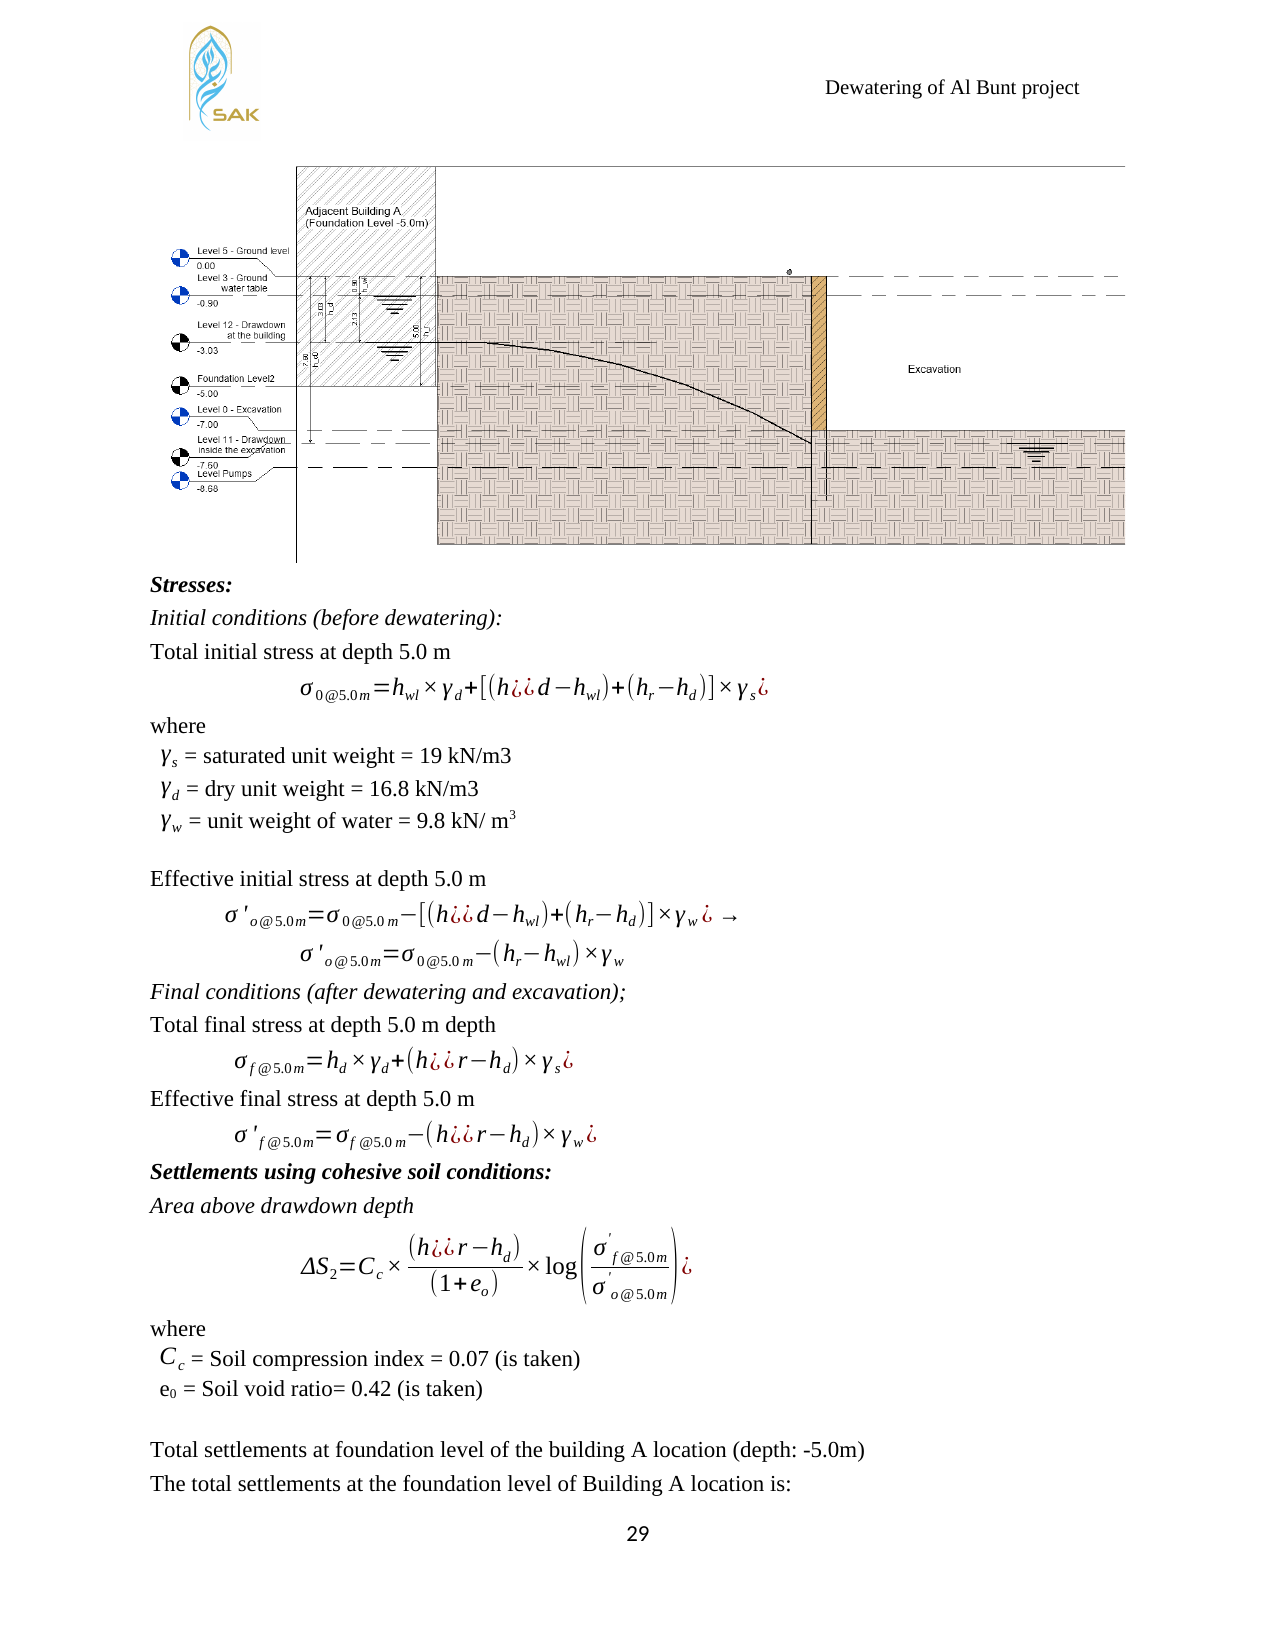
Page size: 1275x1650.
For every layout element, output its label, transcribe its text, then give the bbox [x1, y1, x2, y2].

text → [150, 899, 1125, 931]
list Effective initial stress at depth 5.0 m [150, 865, 1125, 891]
text Area above drawdown depth [150, 1192, 1125, 1218]
subtitle Total settlements at foundation level of the building A location (depth: -5.0m) [150, 1436, 1125, 1463]
text Stresses: [150, 571, 1125, 597]
text Final conditions (after dewatering and excavation); [150, 978, 1125, 1004]
list = unit weight of water = 9.8 kN/ m3 [150, 804, 1125, 836]
list = saturated unit weight = 19 kN/m3 [150, 739, 1125, 771]
text Initial conditions (before dewatering): [150, 604, 1125, 631]
text Settlements using cohesive soil conditions: [150, 1158, 1125, 1185]
list = dry unit weight = 16.8 kN/m3 [150, 772, 1125, 803]
list Total initial stress at depth 5.0 m [150, 638, 1125, 665]
list = Soil compression index = 0.07 (is taken) [150, 1342, 1125, 1374]
list Total final stress at depth 5.0 m depth [150, 1012, 1125, 1038]
list where [150, 712, 1125, 738]
list e0 = Soil void ratio= 0.42 (is taken) [150, 1375, 1125, 1401]
picture [150, 150, 1125, 563]
list where [150, 1315, 1125, 1341]
text The total settlements at the foundation level of Building A location is: [150, 1470, 1125, 1497]
list Effective final stress at depth 5.0 m [150, 1085, 1125, 1111]
